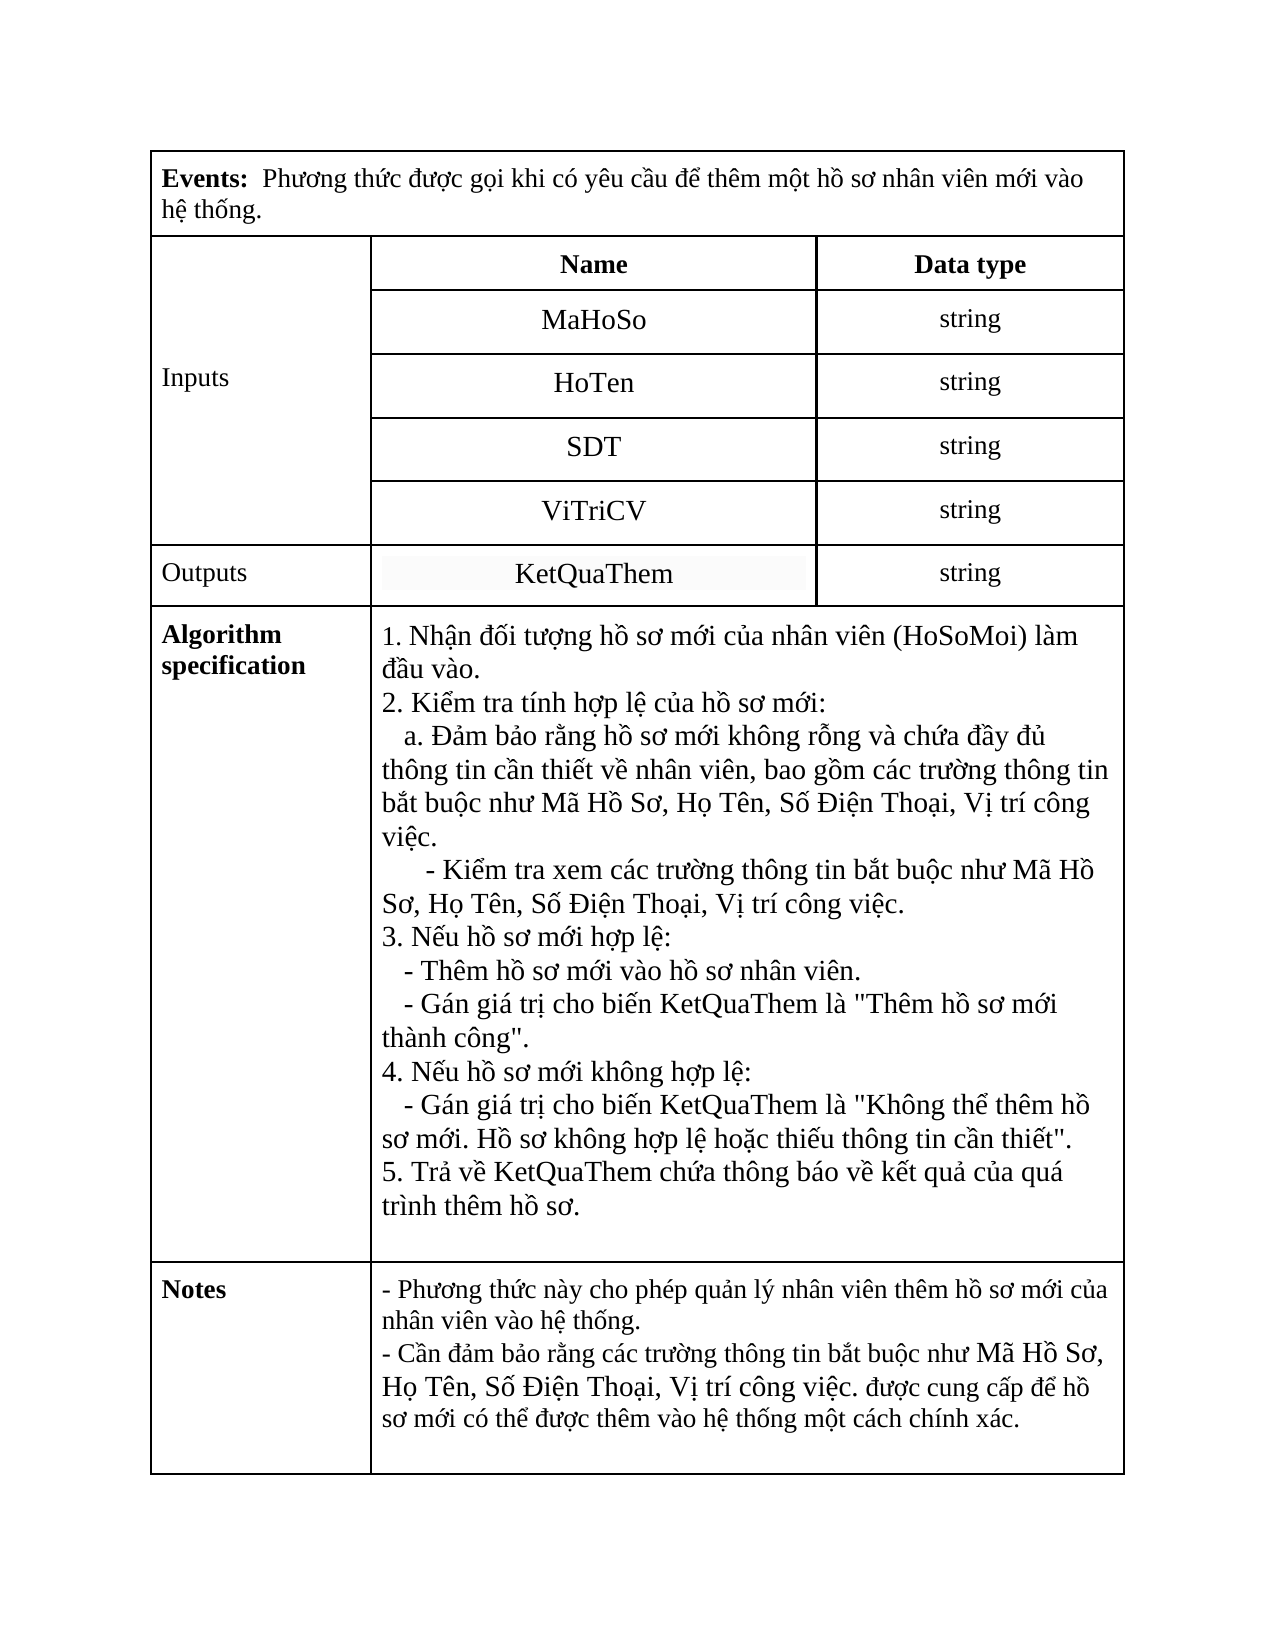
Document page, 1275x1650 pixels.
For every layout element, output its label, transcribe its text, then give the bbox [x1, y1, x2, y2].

table_cell string [818, 546, 1123, 605]
table_cell 1. Nhận đối tượng hồ sơ mới của nhân viên (HoSoMoi) làm đầu vào. 2. Kiểm tra tính hợp lệ của hồ sơ mới: a. Đảm bảo rằng hồ sơ mới không rỗng và chứa đầy đủ thông tin cần thiết về nhân viên, bao gồm các trường thông tin bắt buộc như Mã Hồ Sơ, Họ Tên, Số Điện Thoại, Vị trí công việc. - Kiểm tra xem các trường thông tin bắt buộc như Mã Hồ Sơ, Họ Tên, Số Điện Thoại, Vị trí công việc. 3. Nếu hồ sơ mới hợp lệ: - Thêm hồ sơ mới vào hồ sơ nhân viên. - Gán giá trị cho biến KetQuaThem là "Thêm hồ sơ mới thành công". 4. Nếu hồ sơ mới không hợp lệ: - Gán giá trị cho biến KetQuaThem là "Không thể thêm hồ sơ mới. Hồ sơ không hợp lệ hoặc thiếu thông tin cần thiết". 5. Trả về KetQuaThem chứa thông báo về kết quả của quá trình thêm hồ sơ. [372, 607, 1123, 1261]
table_cell - Phương thức này cho phép quản lý nhân viên thêm hồ sơ mới của nhân viên vào hệ thống. - Cần đảm bảo rằng các trường thông tin bắt buộc như Mã Hồ Sơ, Họ Tên, Số Điện Thoại, Vị trí công việc. được cung cấp để hồ sơ mới có thể được thêm vào hệ thống một cách chính xác. [372, 1263, 1123, 1473]
table_cell Algorithm specification [152, 607, 370, 1261]
table_cell string [818, 291, 1123, 353]
table_cell MaHoSo [372, 291, 815, 353]
table_cell Inputs [152, 237, 370, 544]
table_cell Events: Phương thức được gọi khi có yêu cầu để thêm một hồ sơ nhân viên mới vào hệ thống. [152, 152, 1123, 235]
table_cell Data type [818, 237, 1123, 289]
table_cell Outputs [152, 546, 370, 605]
table_cell string [818, 482, 1123, 544]
table_cell string [818, 355, 1123, 417]
table_cell Notes [152, 1263, 370, 1473]
table_cell Name [372, 237, 815, 289]
table_cell ViTriCV [372, 482, 815, 544]
table_cell KetQuaThem [372, 546, 815, 605]
table_cell HoTen [372, 355, 815, 417]
table_cell string [818, 419, 1123, 480]
table_cell SDT [372, 419, 815, 480]
